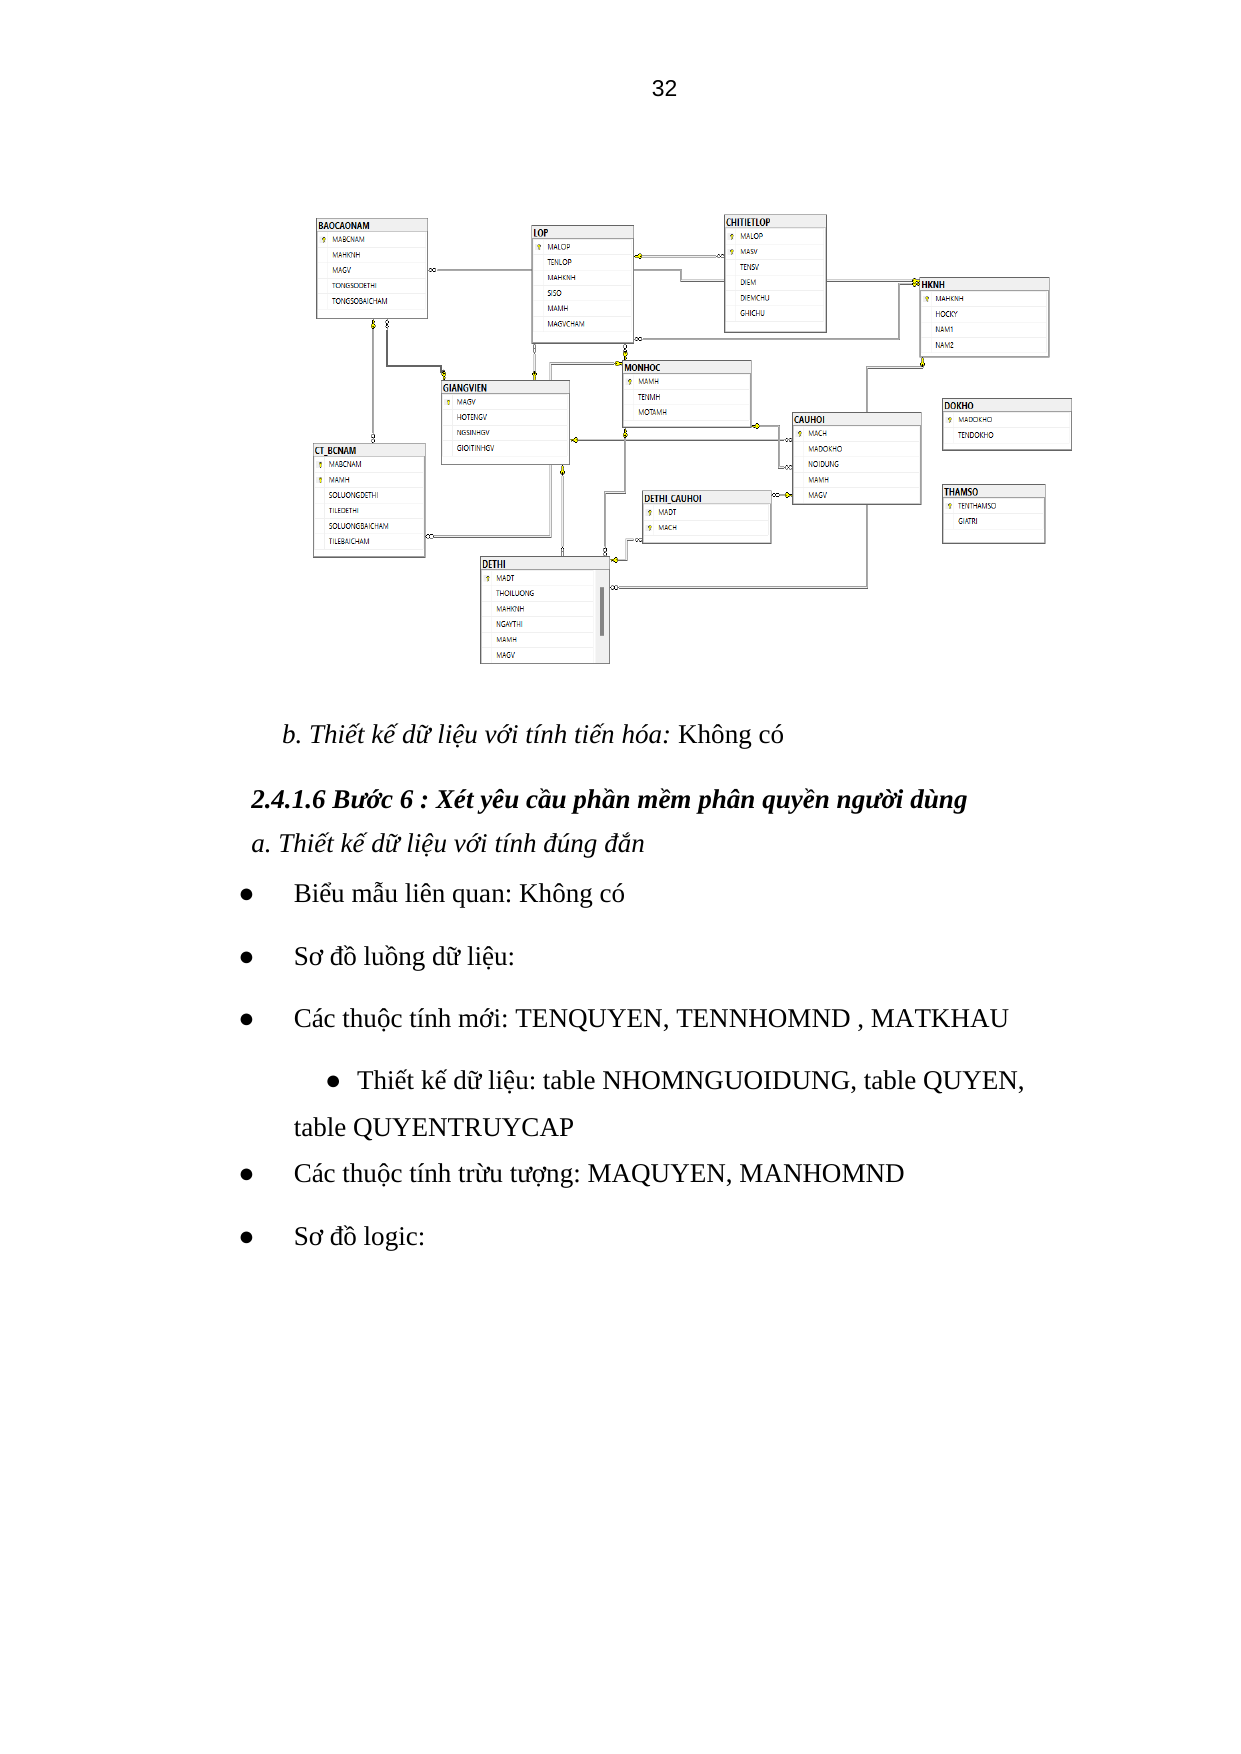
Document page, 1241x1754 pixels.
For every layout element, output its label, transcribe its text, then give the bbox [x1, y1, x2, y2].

list Thiết kế dữ liệu: table NHOMNGUOIDUNG, table QUYEN, table QUYENTRUYCAP [293, 1064, 1078, 1142]
text a. Thiết kế dữ liệu với tính đúng đắn [207, 827, 1122, 858]
list Biểu mẫu liên quan: Không có [207, 878, 1122, 909]
list Các thuộc tính mới: TENQUYEN, TENNHOMND , MATKHAU [207, 1002, 1122, 1033]
picture [293, 206, 1088, 685]
list Sơ đồ luồng dữ liệu: [207, 940, 1122, 971]
subtitle 2.4.1.6 Bước 6 : Xét yêu cầu phần mềm phân quyền người dùng [207, 783, 1122, 814]
text b. Thiết kế dữ liệu với tính tiến hóa: Không có [207, 718, 1122, 749]
list Sơ đồ logic: [207, 1220, 1122, 1251]
list Các thuộc tính trừu tượng: MAQUYEN, MANHOMND [207, 1158, 1122, 1189]
